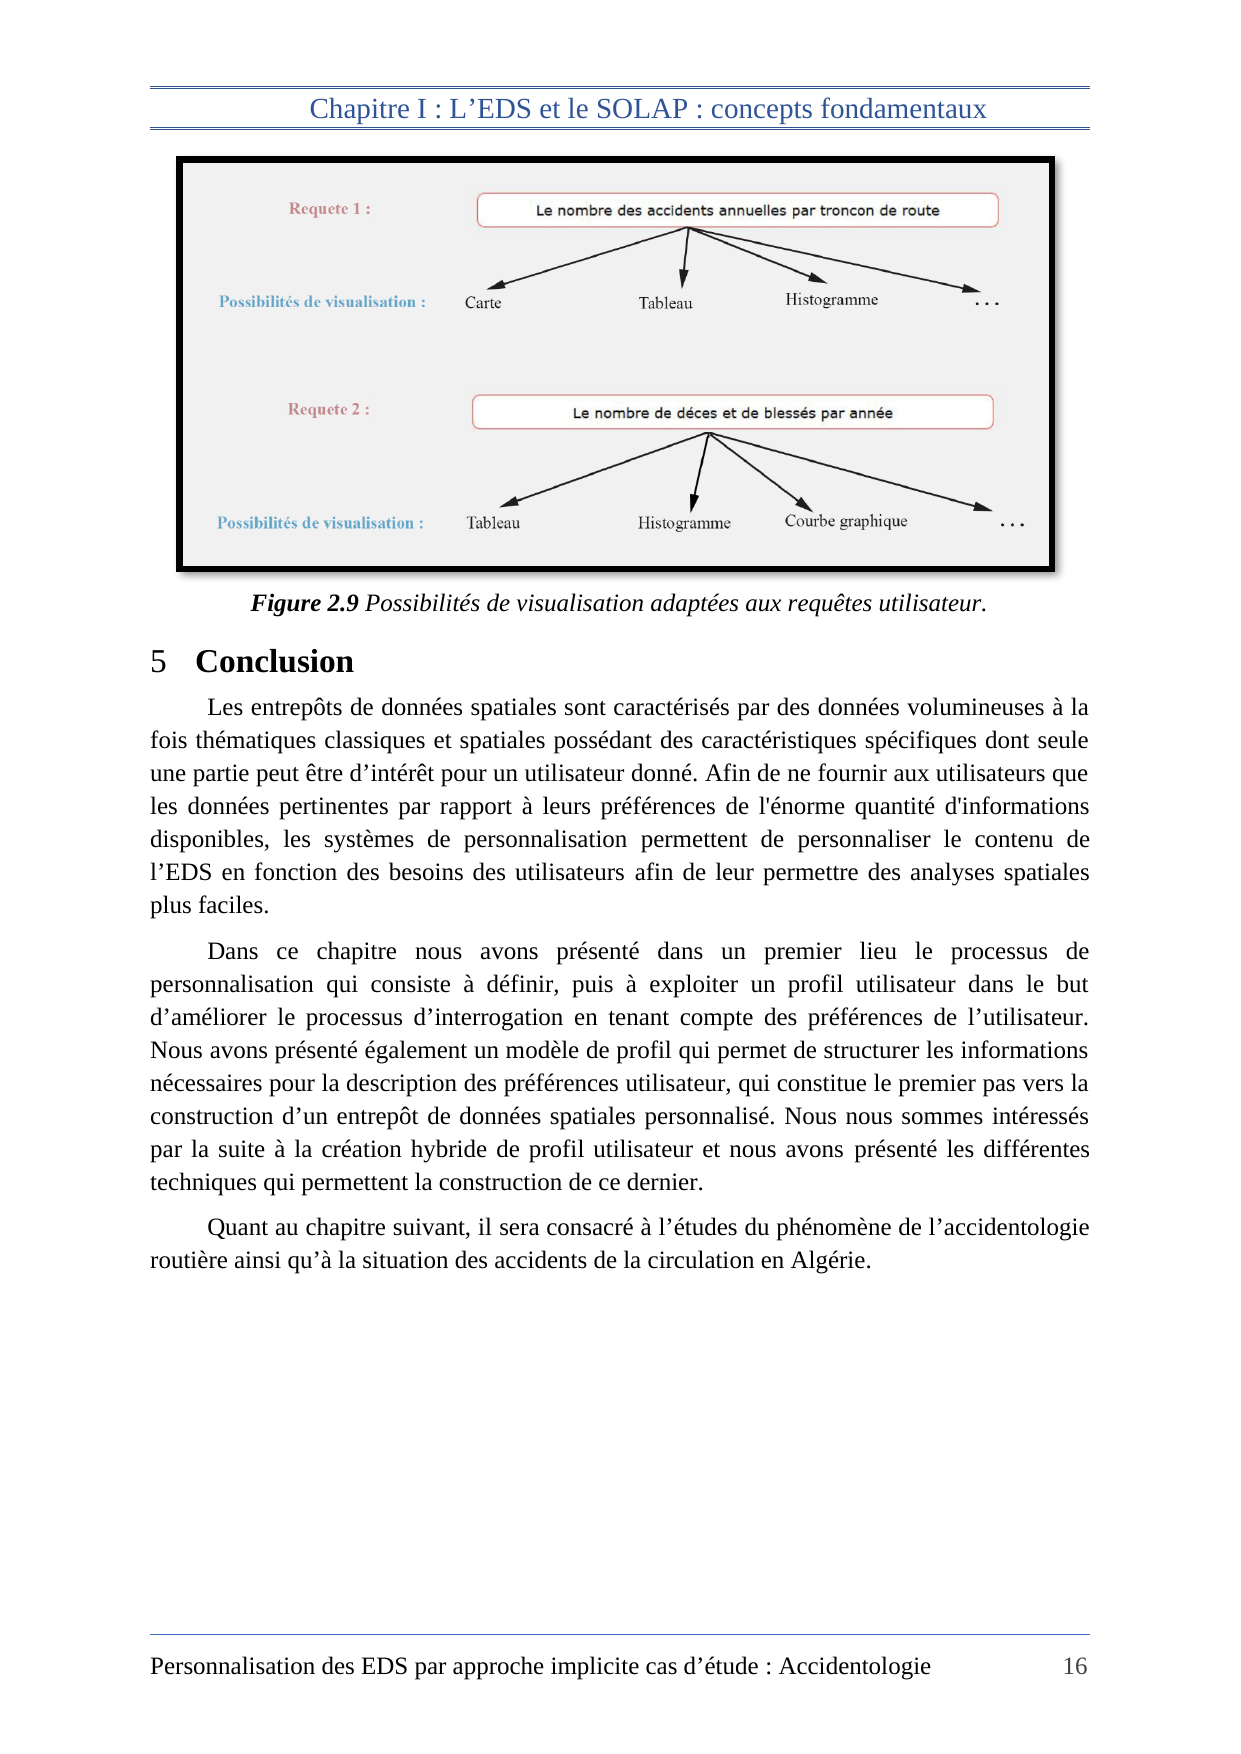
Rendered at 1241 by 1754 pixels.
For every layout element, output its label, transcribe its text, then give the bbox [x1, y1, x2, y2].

text Figure 2.9 Possibilités de visualisation adaptées aux requêtes utilisateur. [150, 588, 1090, 616]
text Dans ce chapitre nous avons présenté dans un premier lieu le processus de personnalisation qui consiste à définir, puis à exploiter un profil utilisateur dans le but d’améliorer le processus d’interrogation en tenant compte des préférences de l’utilisateur. Nous avons présenté également un modèle de profil qui permet de structurer les informations nécessaires pour la description des préférences utilisateur, qui constitue le premier pas vers la construction d’un entrepôt de données spatiales personnalisé. Nous nous sommes intéressés par la suite à la création hybride de profil utilisateur et nous avons présenté les différentes techniques qui permettent la construction de ce dernier. [150, 936, 1090, 1196]
text Les entrepôts de données spatiales sont caractérisés par des données volumineuses à la fois thématiques classiques et spatiales possédant des caractéristiques spécifiques dont seule une partie peut être d’intérêt pour un utilisateur donné. Afin de ne fournir aux utilisateurs que les données pertinentes par rapport à leurs préférences de l'énorme quantité d'informations disponibles, les systèmes de personnalisation permettent de personnaliser le contenu de l’EDS en fonction des besoins des utilisateurs afin de leur permettre des analyses spatiales plus faciles. [150, 692, 1090, 919]
text Quant au chapitre suivant, il sera consacré à l’études du phénomène de l’accidentologie routière ainsi qu’à la situation des accidents de la circulation en Algérie. [150, 1212, 1090, 1274]
picture [183, 163, 1049, 566]
subtitle Conclusion [150, 641, 1090, 680]
